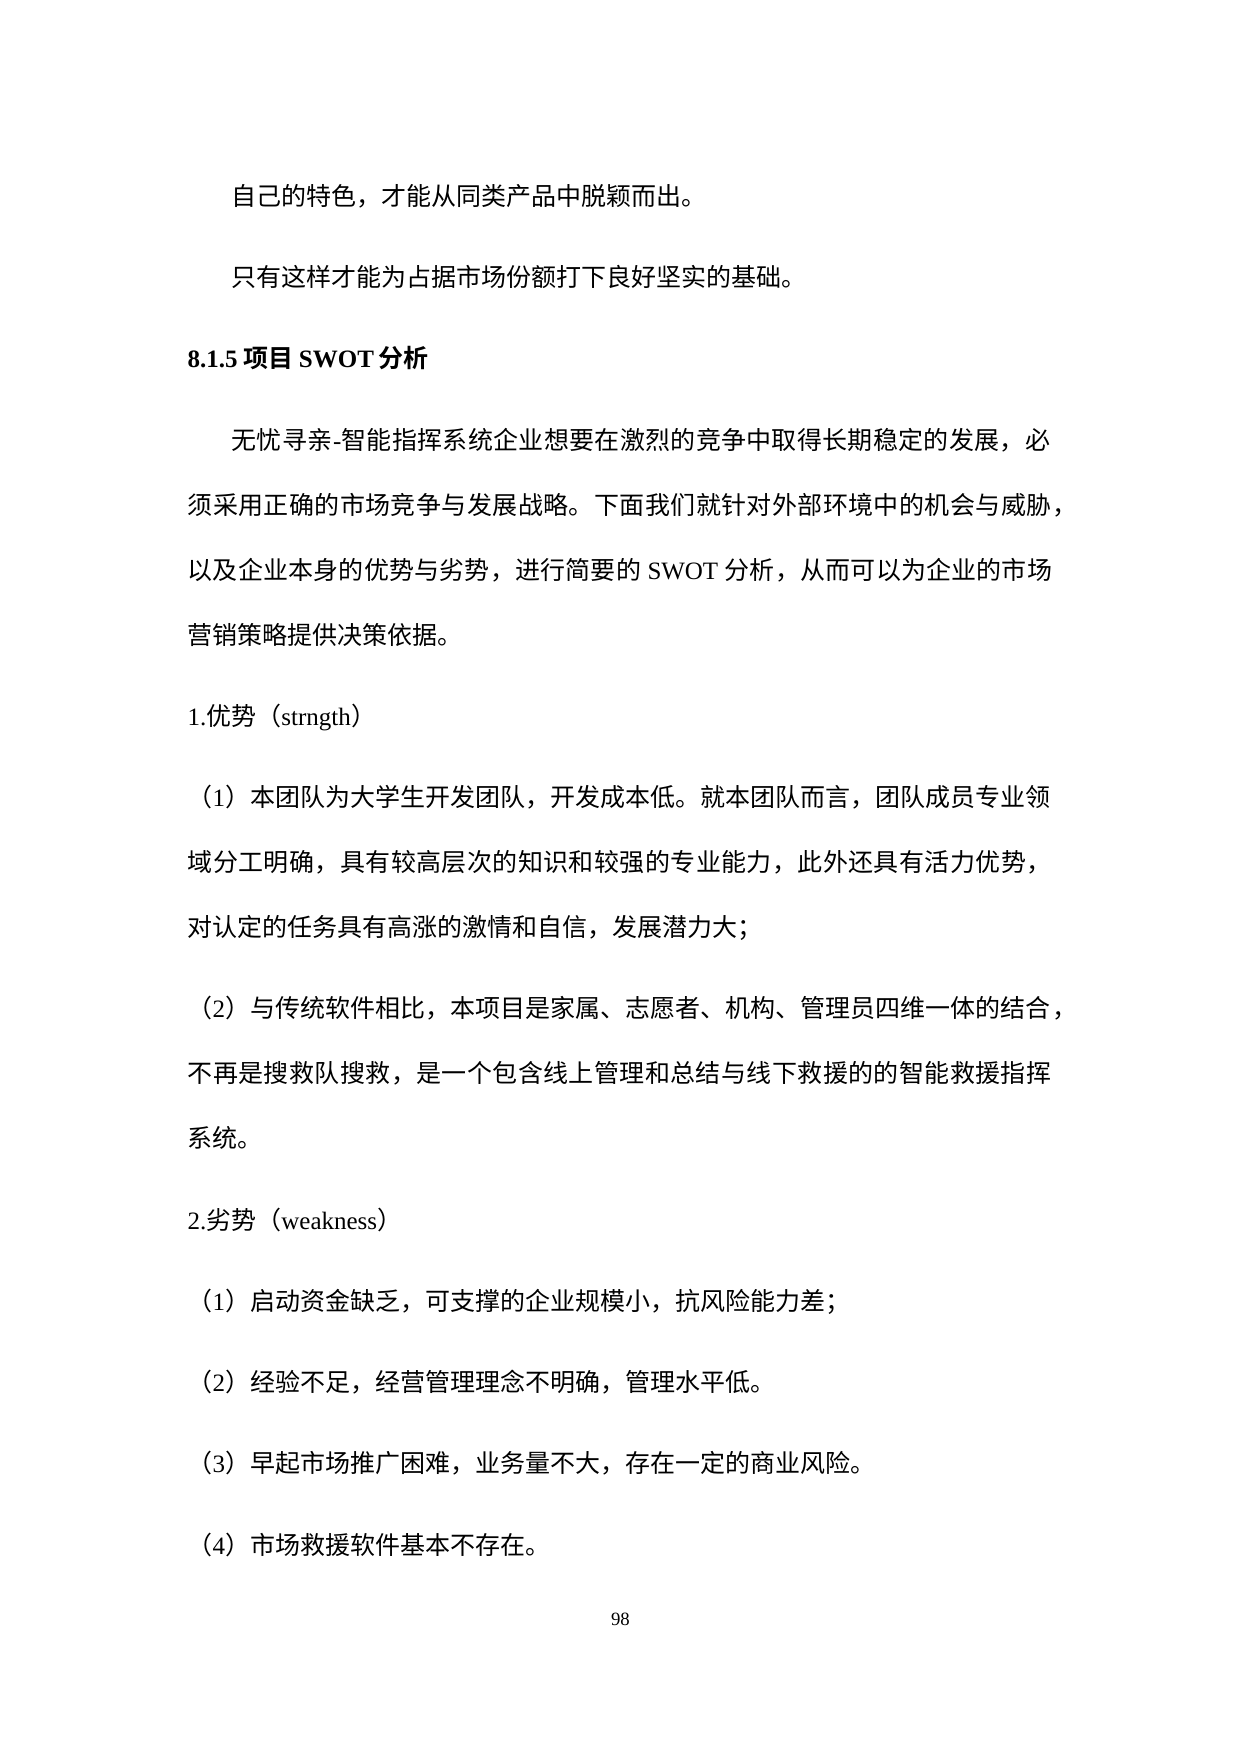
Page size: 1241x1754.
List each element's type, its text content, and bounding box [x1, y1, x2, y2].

subtitle 8.1.5 项目SWOT分析 [187, 324, 1053, 389]
list 优势（strngth） [187, 682, 1053, 747]
list 本团队为大学生开发团队，开发成本低。就本团队而言，团队成员专业领域分工明确，具有较高层次的知识和较强的专业能力，此外还具有活力优势，对认定的任务具有高涨的激情和自信，发展潜力大； [187, 763, 1053, 958]
list 与传统软件相比，本项目是家属、志愿者、机构、管理员四维一体的结合，不再是搜救队搜救，是一个包含线上管理和总结与线下救援的的智能救援指挥系统。 [187, 974, 1053, 1169]
list 市场救援软件基本不存在。 [187, 1511, 1053, 1576]
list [231, 162, 1053, 227]
list 早起市场推广困难，业务量不大，存在一定的商业风险。 [187, 1429, 1053, 1494]
list 劣势（weakness） [187, 1186, 1053, 1251]
list 经验不足，经营管理理念不明确，管理水平低。 [187, 1348, 1053, 1413]
text 无忧寻亲-智能指挥系统企业想要在激烈的竞争中取得长期稳定的发展，必须采用正确的市场竞争与发展战略。下面我们就针对外部环境中的机会与威胁，以及企业本身的优势与劣势，进行简要的SWOT 分析，从而可以为企业的市场营销策略提供决策依据。 [187, 406, 1053, 666]
text 只有这样才能为占据市场份额打下良好坚实的基础。 [187, 243, 1053, 308]
list 启动资金缺乏，可支撑的企业规模小，抗风险能力差； [187, 1267, 1053, 1332]
